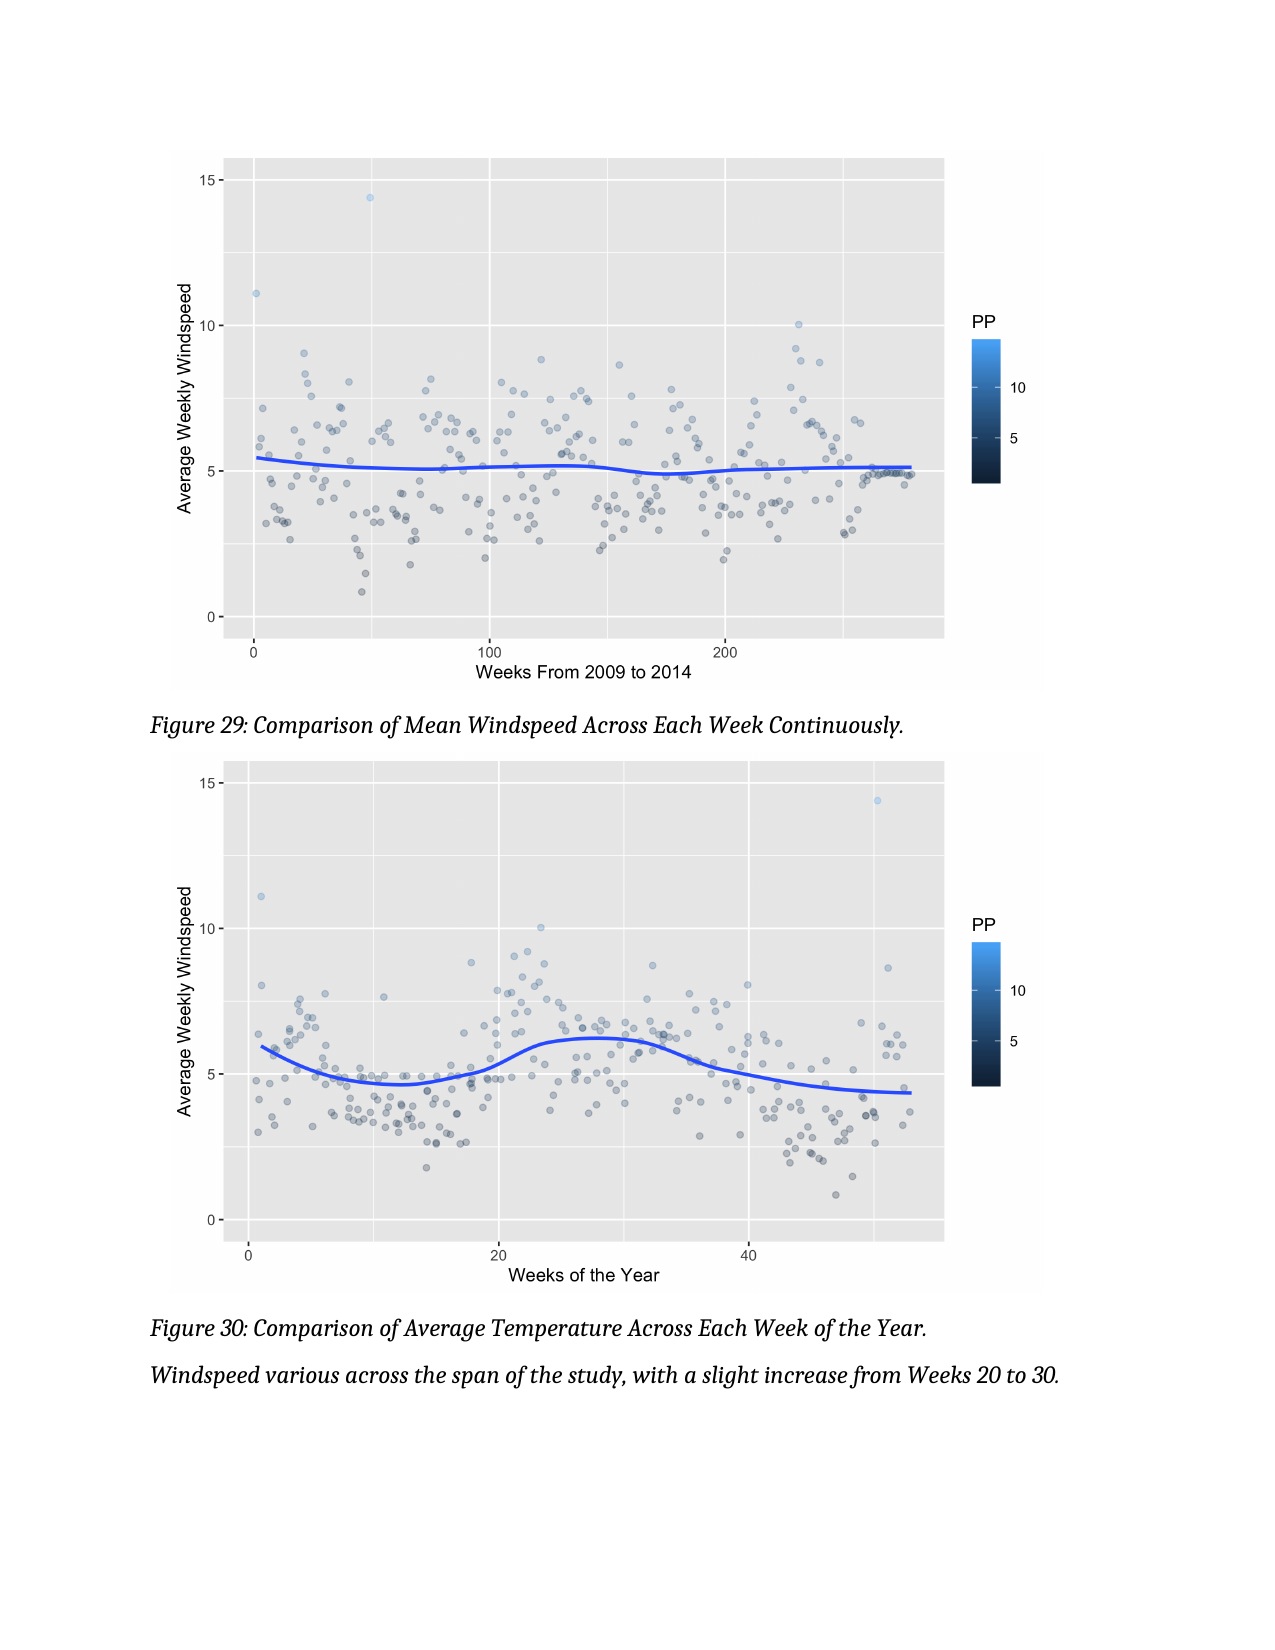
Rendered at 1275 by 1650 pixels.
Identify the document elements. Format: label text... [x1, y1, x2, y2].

text Windspeed various across the span of the study, with a slight increase from Weeks 20 to 30. [150, 1361, 1125, 1390]
text Figure 30: Comparison of Average Temperature Across Each Week of the Year. [150, 1314, 1125, 1343]
picture [168, 752, 1044, 1294]
text Figure 29: Comparison of Mean Windspeed Across Each Week Continuously. [150, 711, 1125, 740]
picture [168, 150, 1044, 691]
